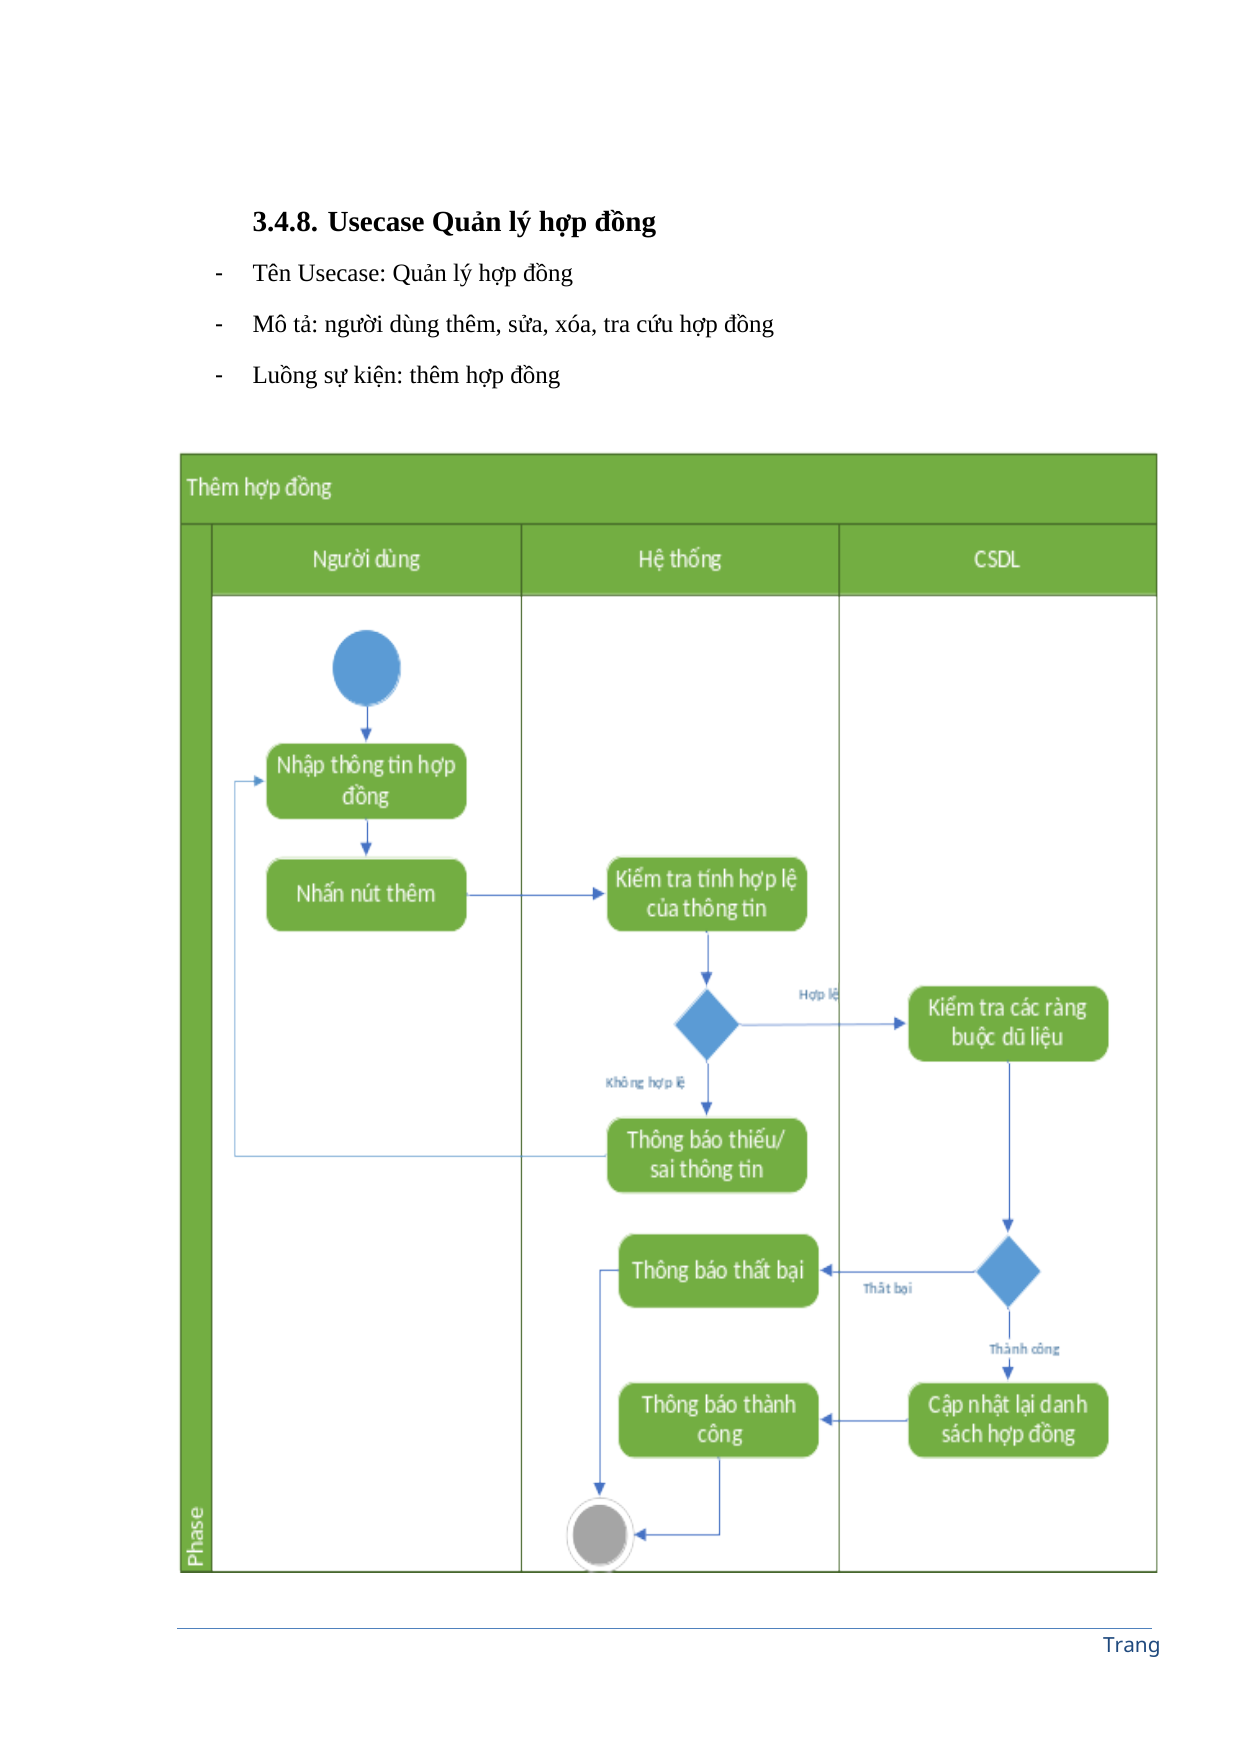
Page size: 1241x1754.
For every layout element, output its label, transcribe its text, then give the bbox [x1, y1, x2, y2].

list Tên Usecase: Quản lý hợp đồng [215, 255, 1152, 289]
list Usecase Quản lý hợp đồng [252, 204, 1152, 238]
list Mô tả: người dùng thêm, sửa, xóa, tra cứu hợp đồng [215, 306, 1152, 340]
list Luồng sự kiện: thêm hợp đồng [215, 357, 1152, 391]
